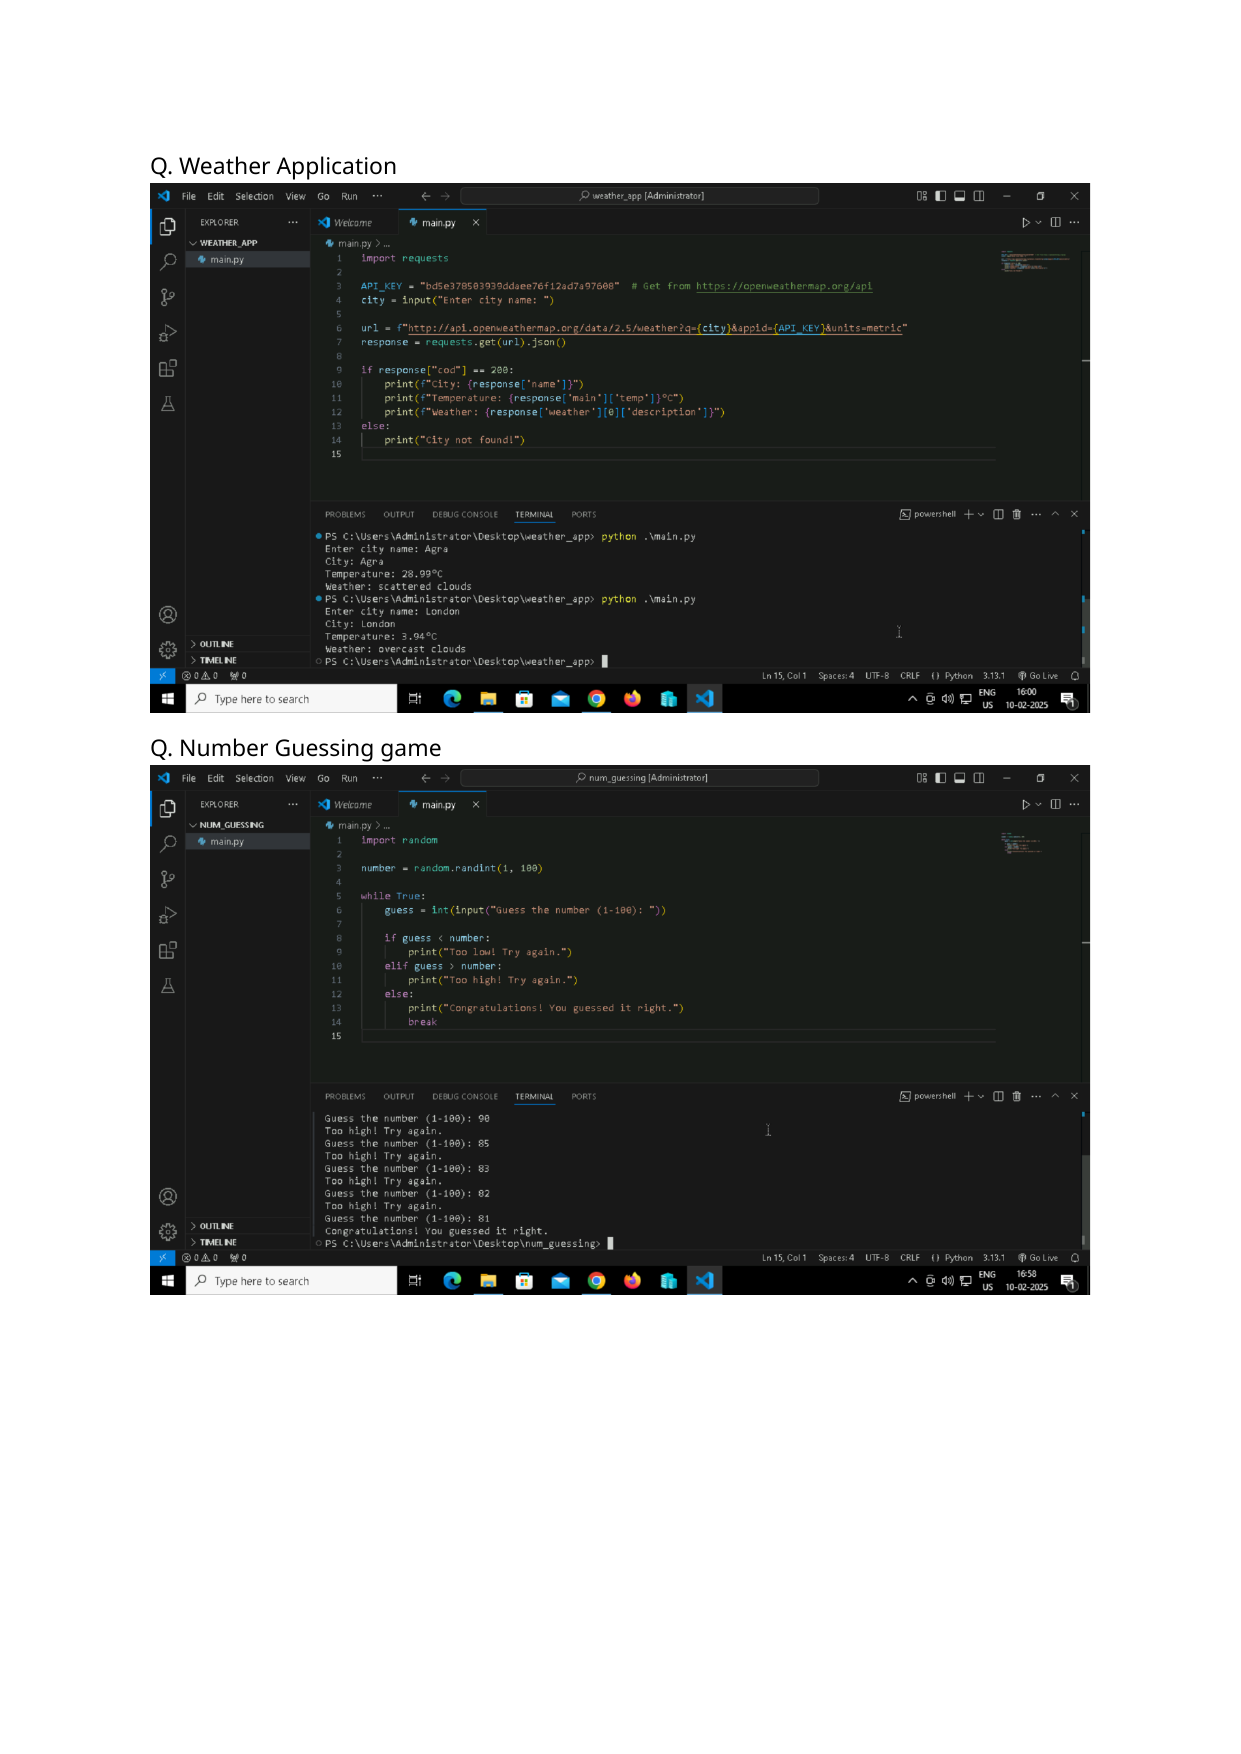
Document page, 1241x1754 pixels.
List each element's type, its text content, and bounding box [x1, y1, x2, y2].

text Q. Weather Application [150, 150, 1090, 183]
picture [150, 183, 1091, 713]
picture [150, 765, 1091, 1295]
text Q. Number Guessing game [150, 732, 1090, 765]
